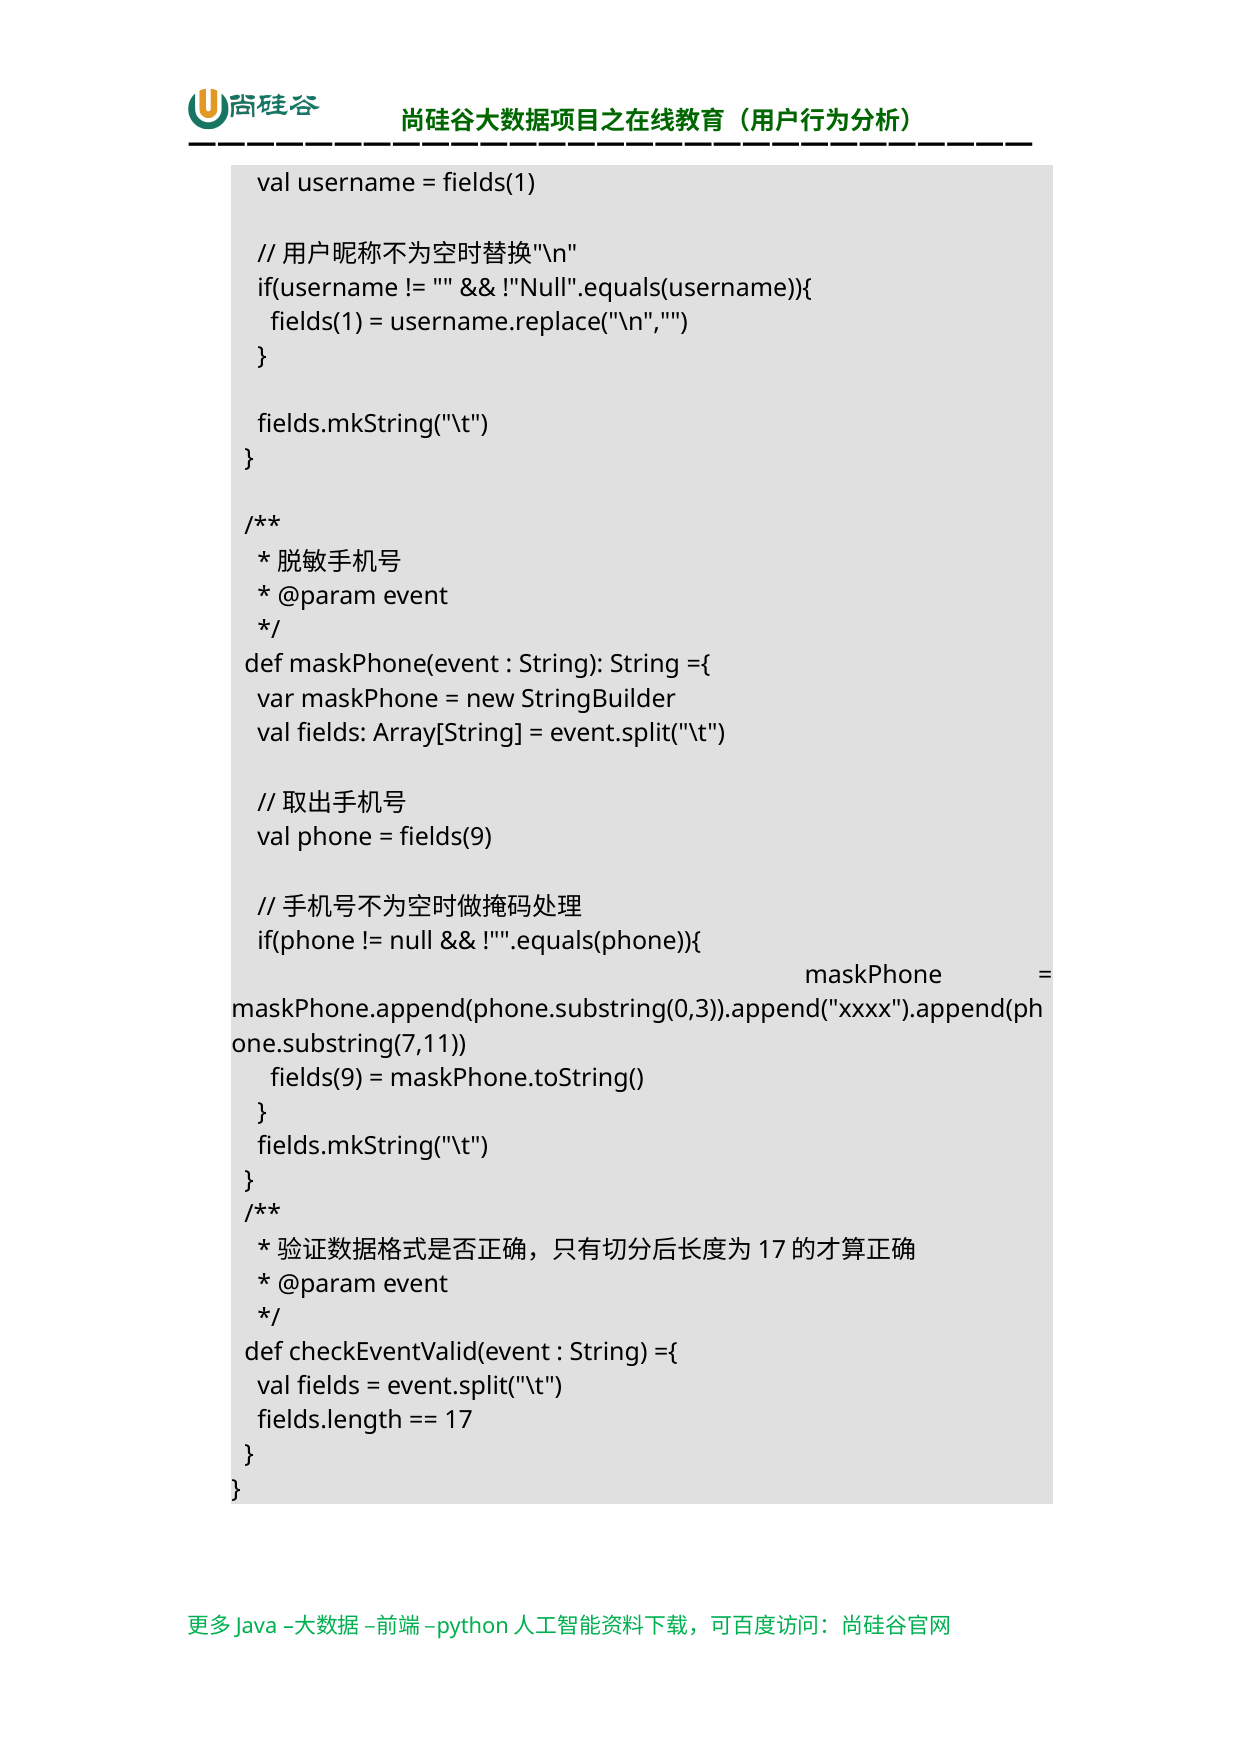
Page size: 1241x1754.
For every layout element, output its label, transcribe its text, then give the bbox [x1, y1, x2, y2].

text fields.mkString("\t") [231, 1127, 1053, 1161]
text // 取出手机号 [231, 782, 1053, 819]
text * @param event [231, 1266, 1053, 1300]
text /** [231, 1196, 1053, 1229]
text } [231, 337, 1053, 371]
text val fields: Array[String] = event.split("\t") [231, 714, 1053, 748]
text // 手机号不为空时做掩码处理 [231, 887, 1053, 923]
text * 脱敏手机号 [231, 542, 1053, 578]
text def maskPhone(event : String): String ={ [231, 646, 1053, 680]
text } [231, 1436, 1053, 1470]
text var maskPhone = new StringBuilder [231, 680, 1053, 714]
text } [231, 1470, 1053, 1504]
text fields(1) = username.replace("\n","") [231, 303, 1053, 337]
text * @param event [231, 578, 1053, 612]
text fields(9) = maskPhone.toString() [231, 1059, 1053, 1093]
text } [231, 1161, 1053, 1196]
text if(phone != null && !"".equals(phone)){ [231, 923, 1053, 957]
text */ [231, 612, 1053, 646]
text } [231, 439, 1053, 474]
text val username = fields(1) [231, 165, 1053, 199]
text maskPhone = maskPhone.append(phone.substring(0,3)).append("xxxx").append(phone.substring(7,11)) [231, 957, 1053, 1059]
text val phone = fields(9) [231, 819, 1053, 853]
picture [187, 88, 321, 130]
text val fields = event.split("\t") [231, 1368, 1053, 1402]
text def checkEventValid(event : String) ={ [231, 1334, 1053, 1368]
text } [231, 1093, 1053, 1127]
text * 验证数据格式是否正确，只有切分后长度为17的才算正确 [231, 1229, 1053, 1266]
text fields.mkString("\t") [231, 406, 1053, 439]
text if(username != "" && !"Null".equals(username)){ [231, 269, 1053, 303]
text */ [231, 1300, 1053, 1334]
text /** [231, 508, 1053, 542]
text // 用户昵称不为空时替换"\n" [231, 233, 1053, 269]
text fields.length == 17 [231, 1402, 1053, 1436]
